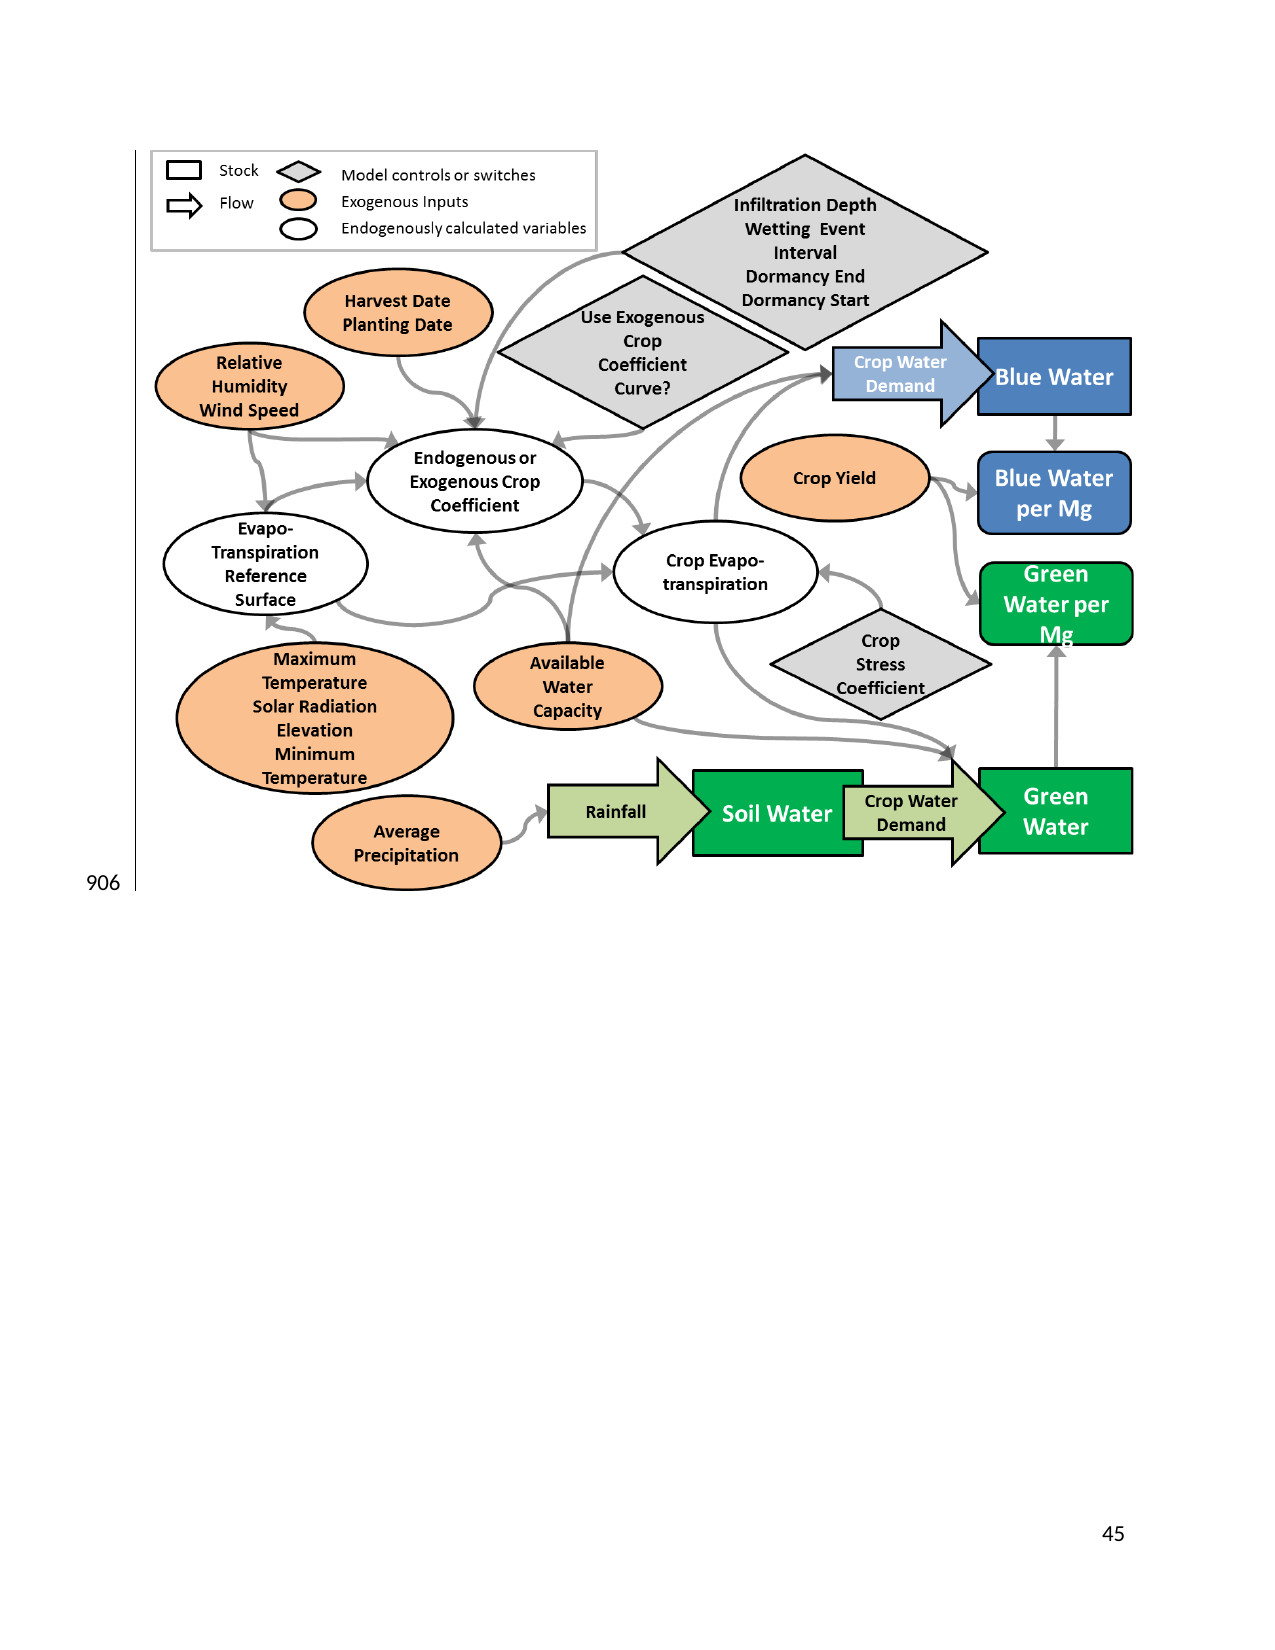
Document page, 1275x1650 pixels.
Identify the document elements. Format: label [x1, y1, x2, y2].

picture [150, 150, 1134, 891]
